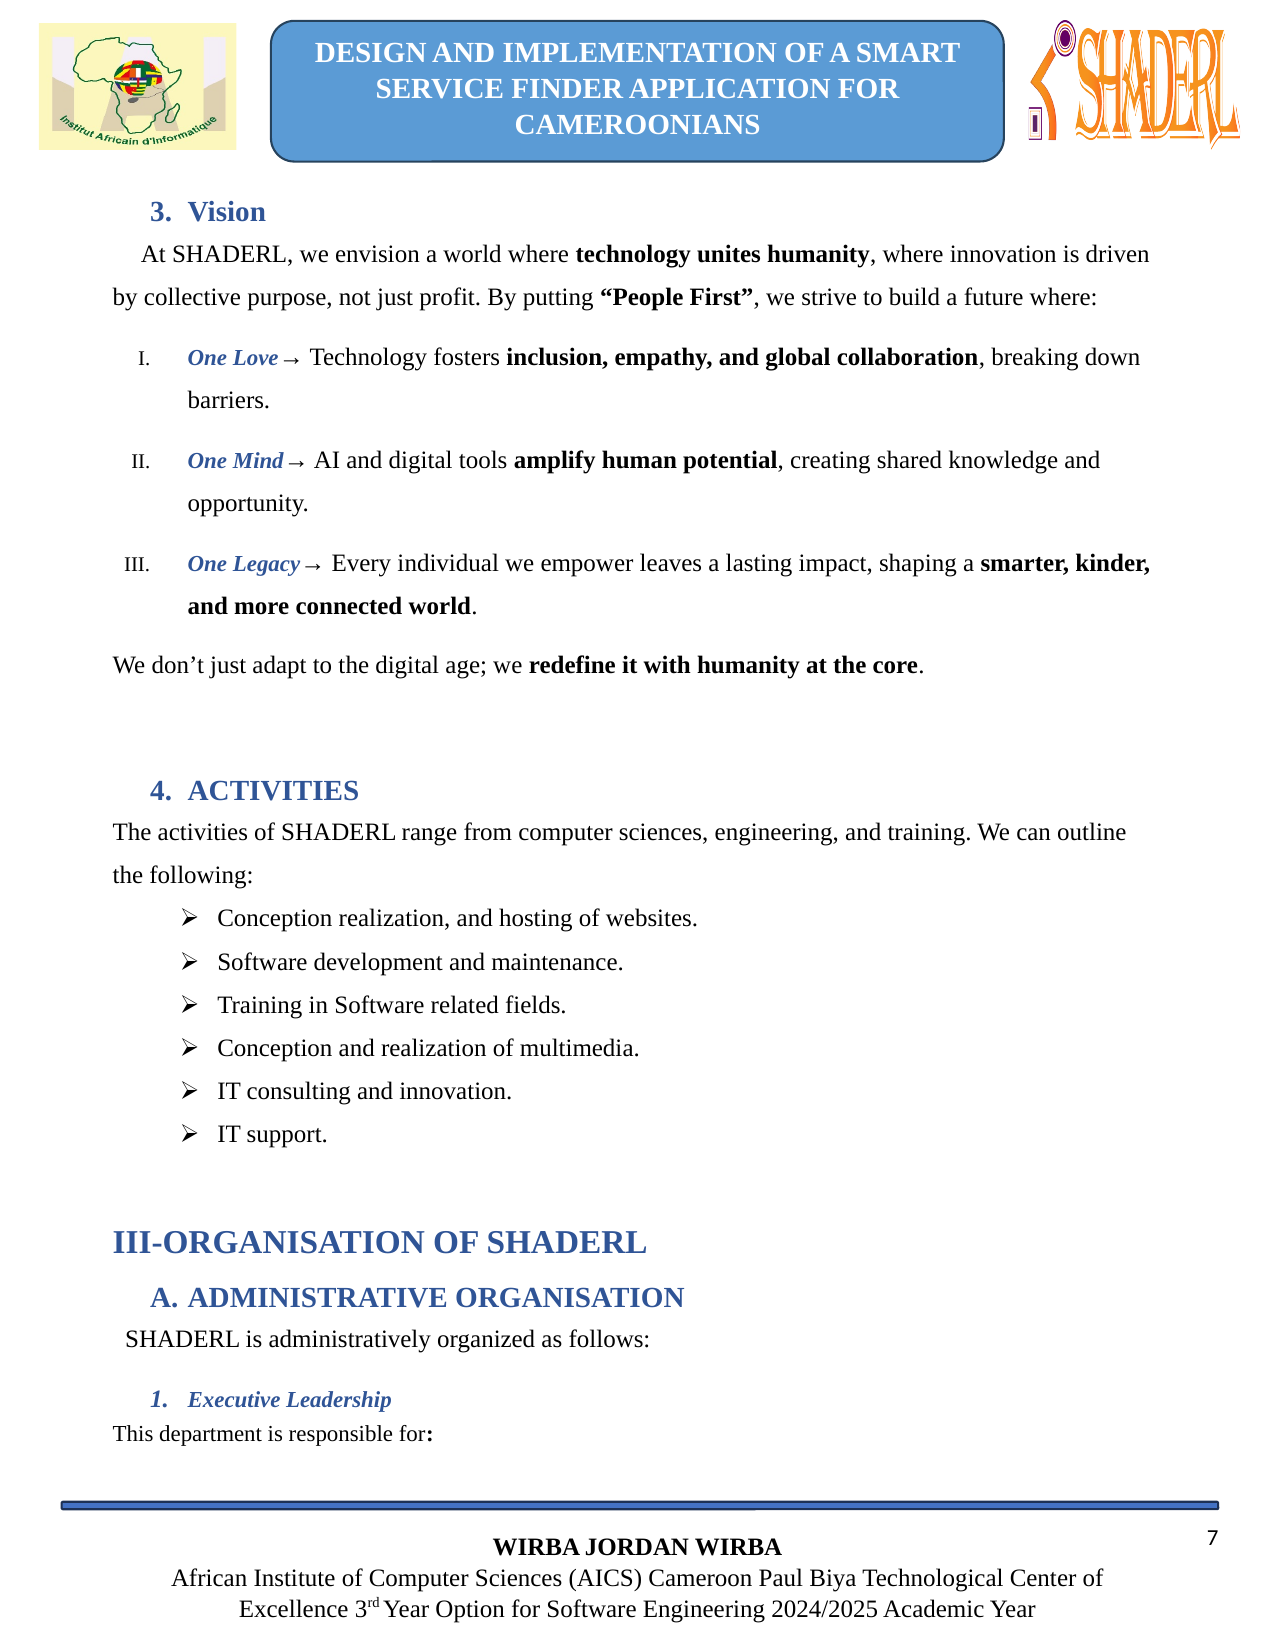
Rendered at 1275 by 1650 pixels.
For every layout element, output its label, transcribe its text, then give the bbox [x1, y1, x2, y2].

list One Legacy→ Every individual we empower leaves a lasting impact, shaping a smarter, kinder, and more connected world. [150, 548, 1162, 619]
list Software development and maintenance. [179, 947, 1162, 975]
subtitle Vision [150, 194, 1162, 228]
list Training in Software related fields. [179, 990, 1162, 1018]
text This department is responsible for: [112, 1419, 1162, 1446]
text SHADERL is administratively organized as follows: [112, 1324, 1162, 1353]
list IT consulting and innovation. [179, 1076, 1162, 1105]
text At SHADERL, we envision a world where technology unites humanity, where innovation is driven by collective purpose, not just profit. By putting “People First”, we strive to build a future where: [112, 239, 1162, 311]
list IT support. [179, 1119, 1162, 1148]
subtitle III-ORGANISATION OF SHADERL [112, 1222, 1162, 1260]
list One Mind→ AI and digital tools amplify human potential, creating shared knowledge and opportunity. [150, 445, 1162, 517]
text The activities of SHADERL range from computer sciences, engineering, and training. We can outline the following: [112, 817, 1162, 889]
picture [38, 23, 237, 150]
text We don’t just adapt to the digital age; we redefine it with humanity at the core. [112, 651, 1162, 679]
subtitle ADMINISTRATIVE ORGANISATION [150, 1280, 1162, 1314]
list Conception and realization of multimedia. [179, 1033, 1162, 1062]
picture [1028, 20, 1241, 150]
subtitle Executive Leadership [150, 1384, 1162, 1413]
subtitle ACTIVITIES [150, 773, 1162, 806]
list One Love→ Technology fosters inclusion, empathy, and global collaboration, breaking down barriers. [150, 342, 1162, 414]
list Conception realization, and hosting of websites. [179, 903, 1162, 932]
